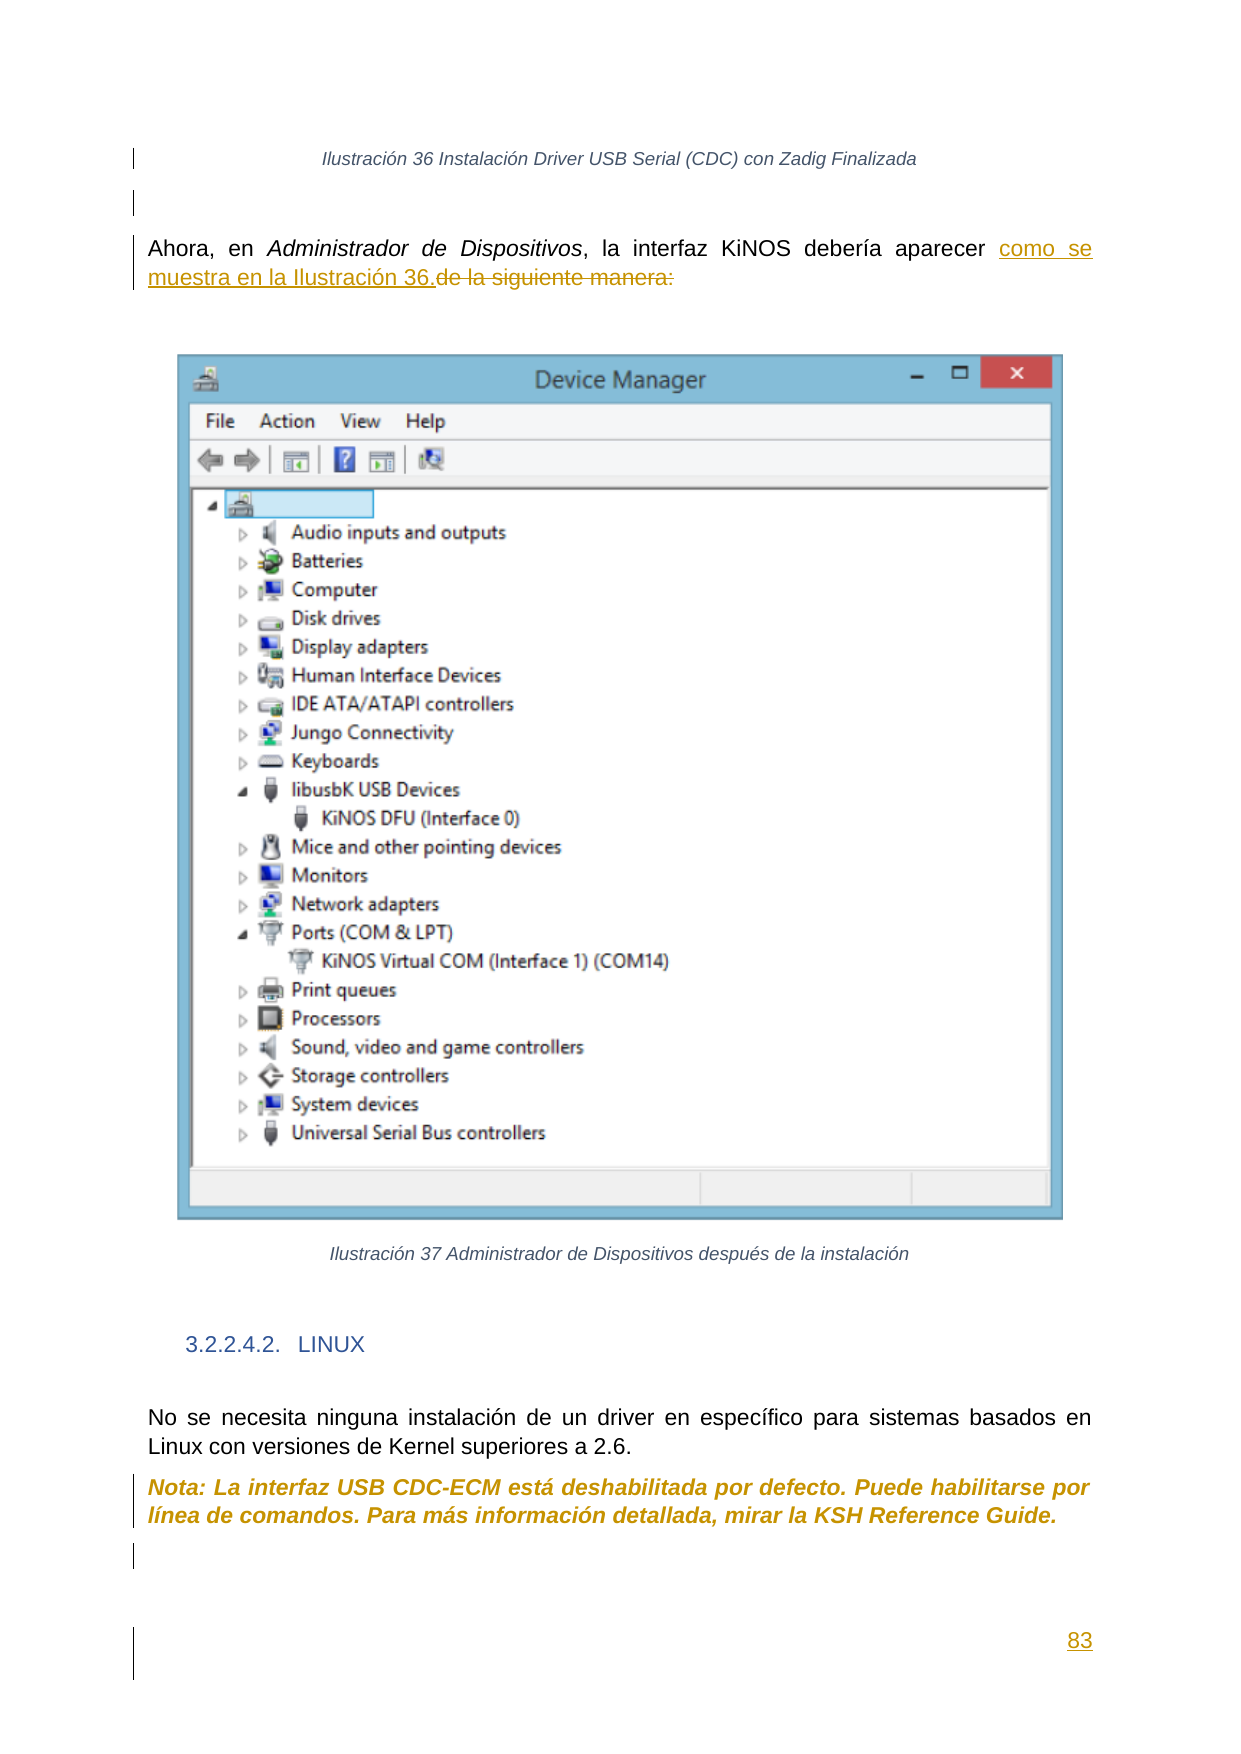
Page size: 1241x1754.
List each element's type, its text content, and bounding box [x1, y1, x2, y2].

picture [177, 353, 1063, 1223]
text Ahora, en Administrador de Dispositivos, la interfaz KiNOS debería aparecer [148, 235, 1092, 290]
subtitle LINUX [185, 1331, 1092, 1357]
text Nota: La interfaz USB CDC-ECM está deshabilitada por defecto. Puede habilitarse por línea de comandos. Para más información detallada, mirar la KSH Reference Guide. [148, 1474, 1092, 1528]
text No se necesita ninguna instalación de un driver en específico para sistemas basados en Linux con versiones de Kernel superiores a 2.6. [148, 1404, 1092, 1459]
